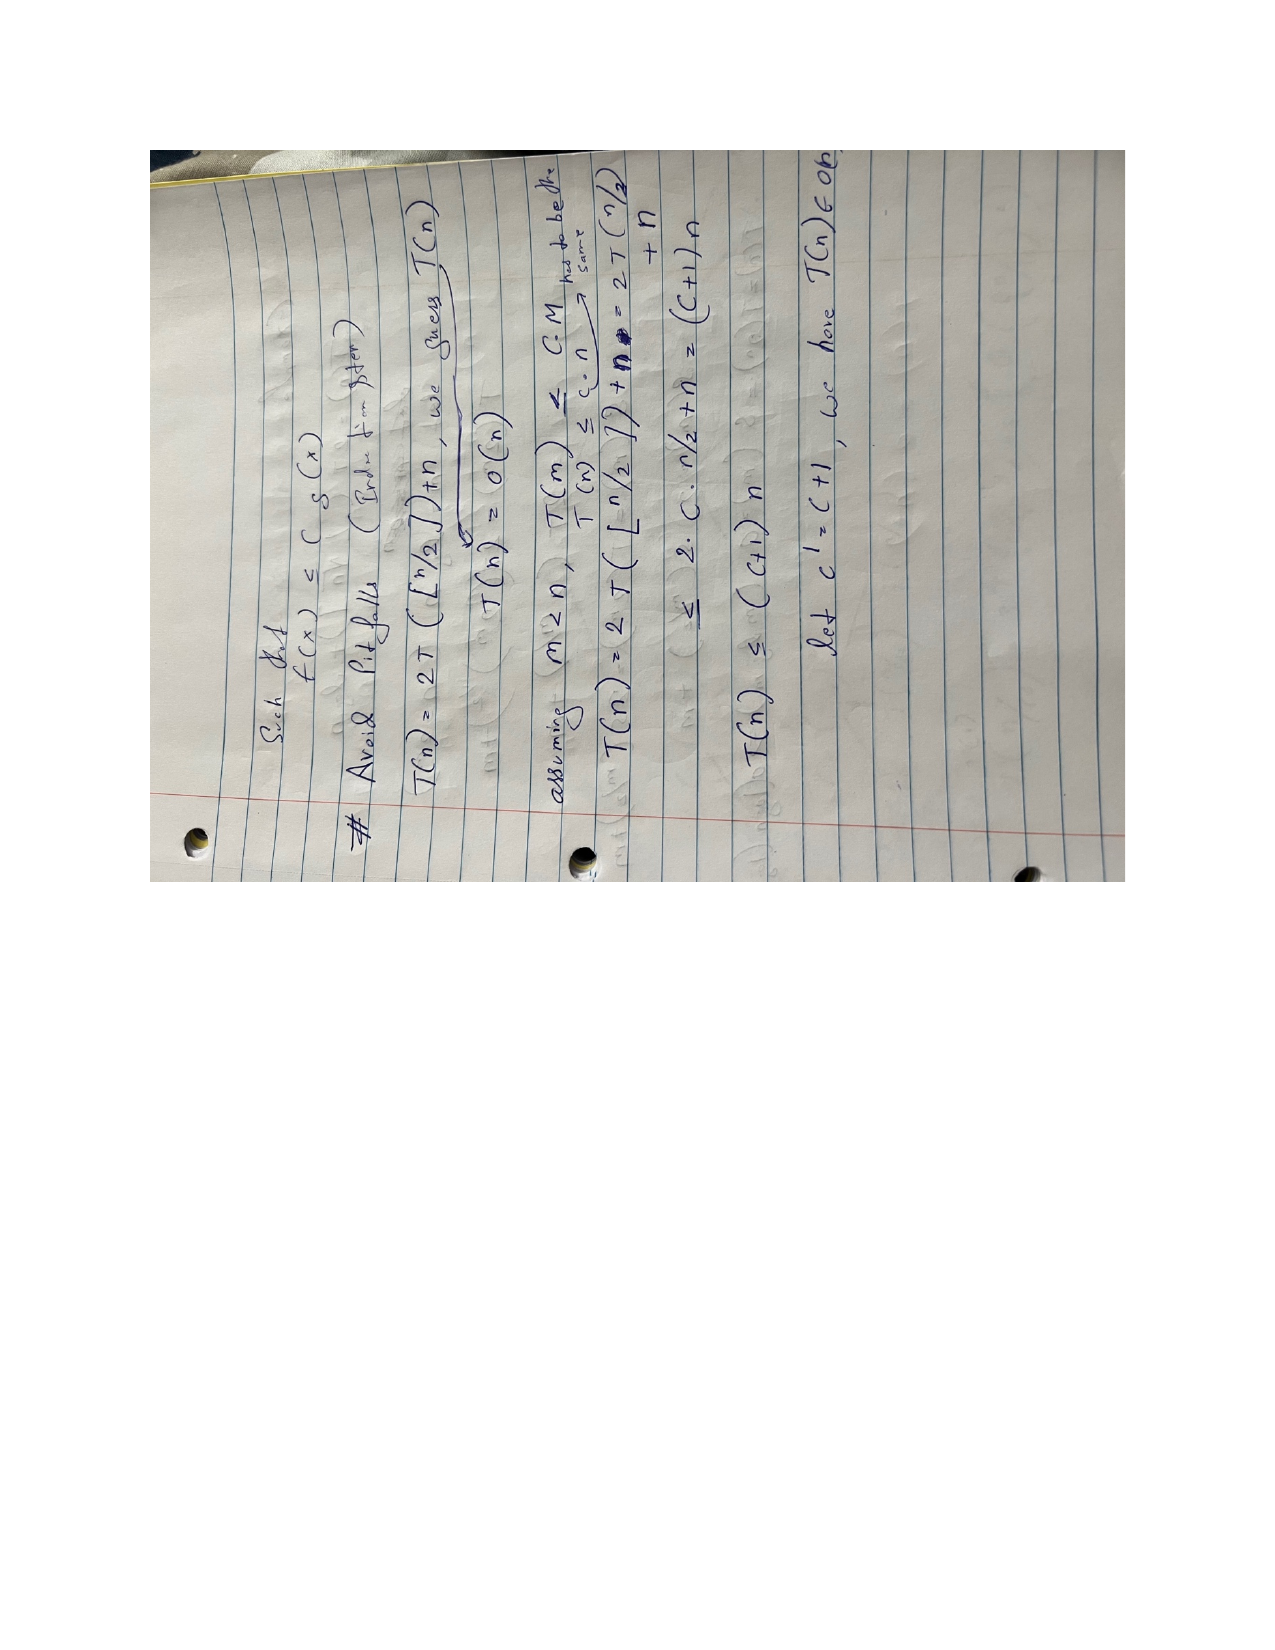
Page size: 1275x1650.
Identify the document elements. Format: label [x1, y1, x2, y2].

picture [150, 150, 1125, 882]
